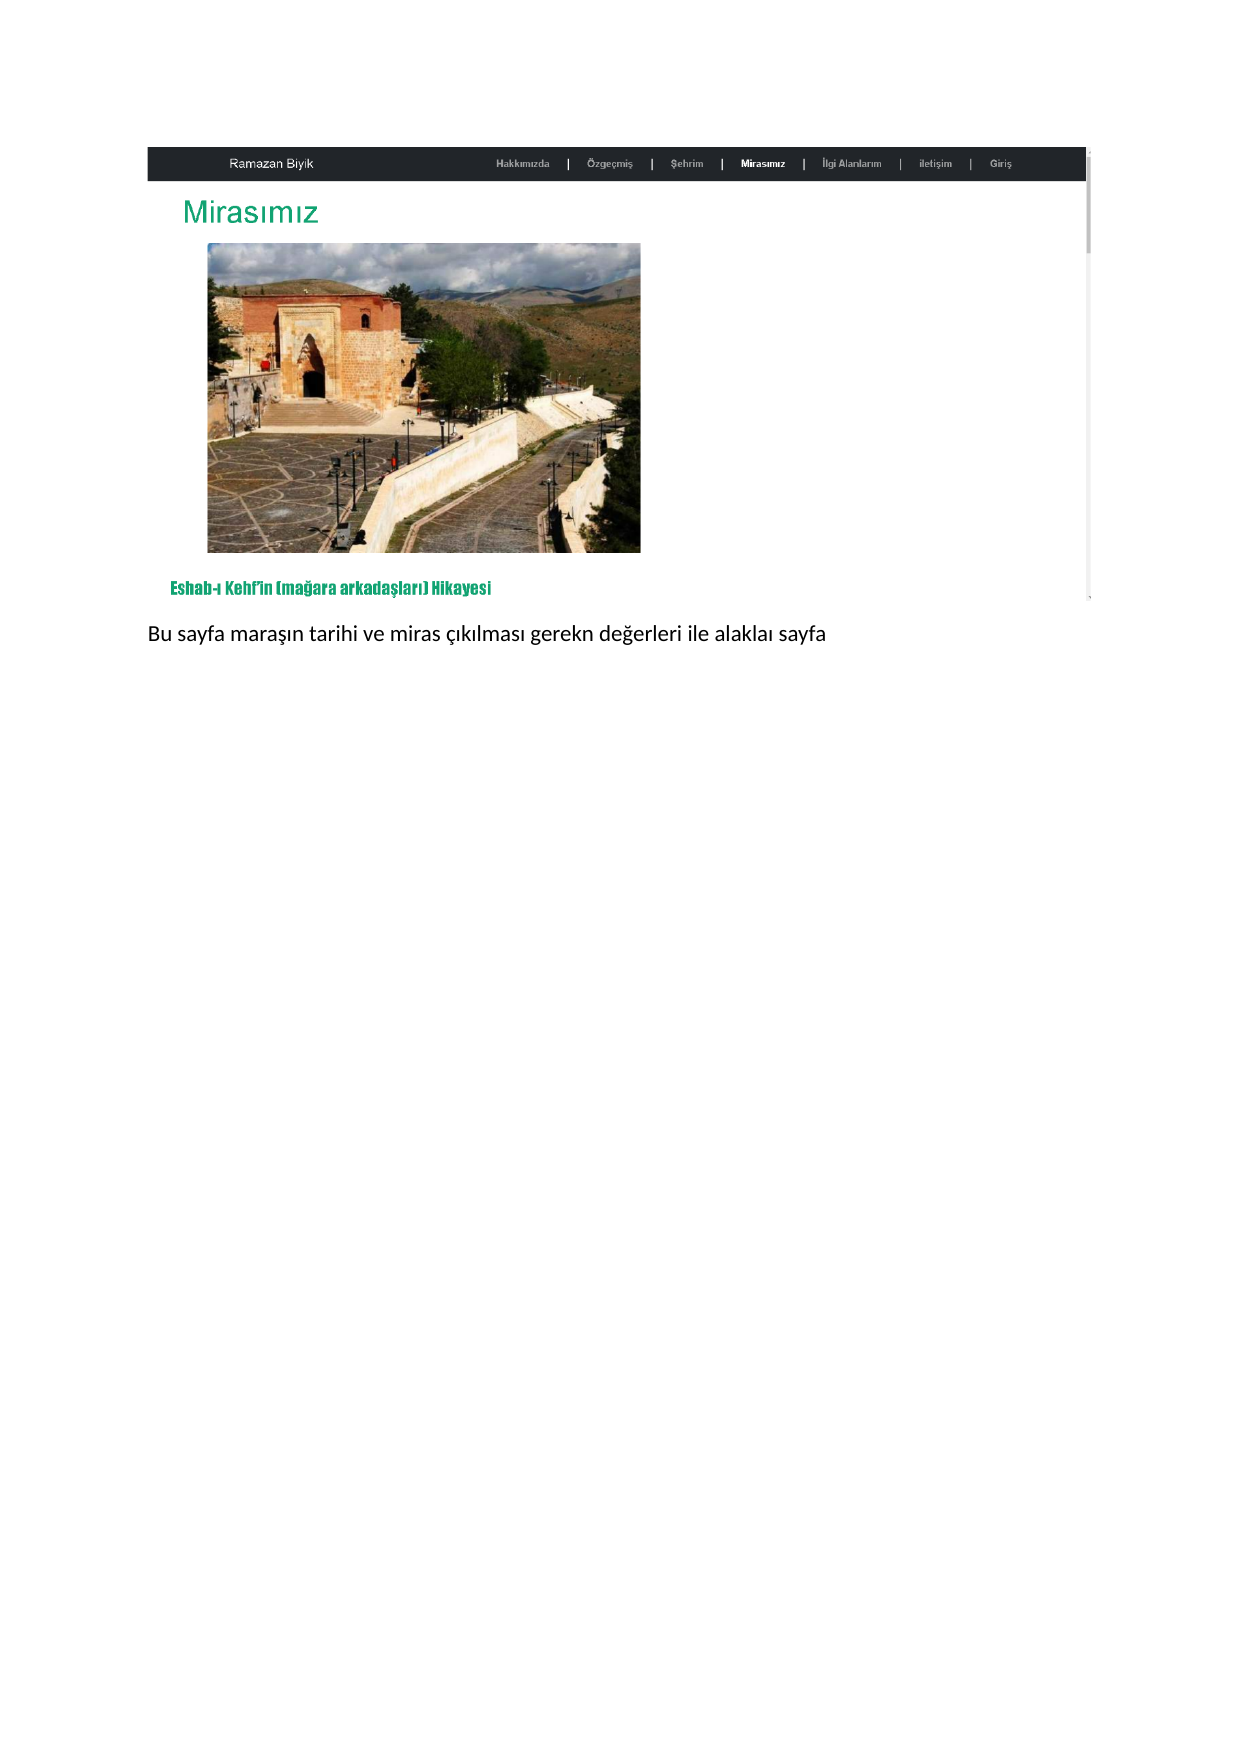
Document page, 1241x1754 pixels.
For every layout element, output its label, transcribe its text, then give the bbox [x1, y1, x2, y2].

picture [147, 147, 1091, 601]
text Bu sayfa maraşın tarihi ve miras çıkılması gerekn değerleri ile alaklaı sayfa [148, 619, 1093, 647]
